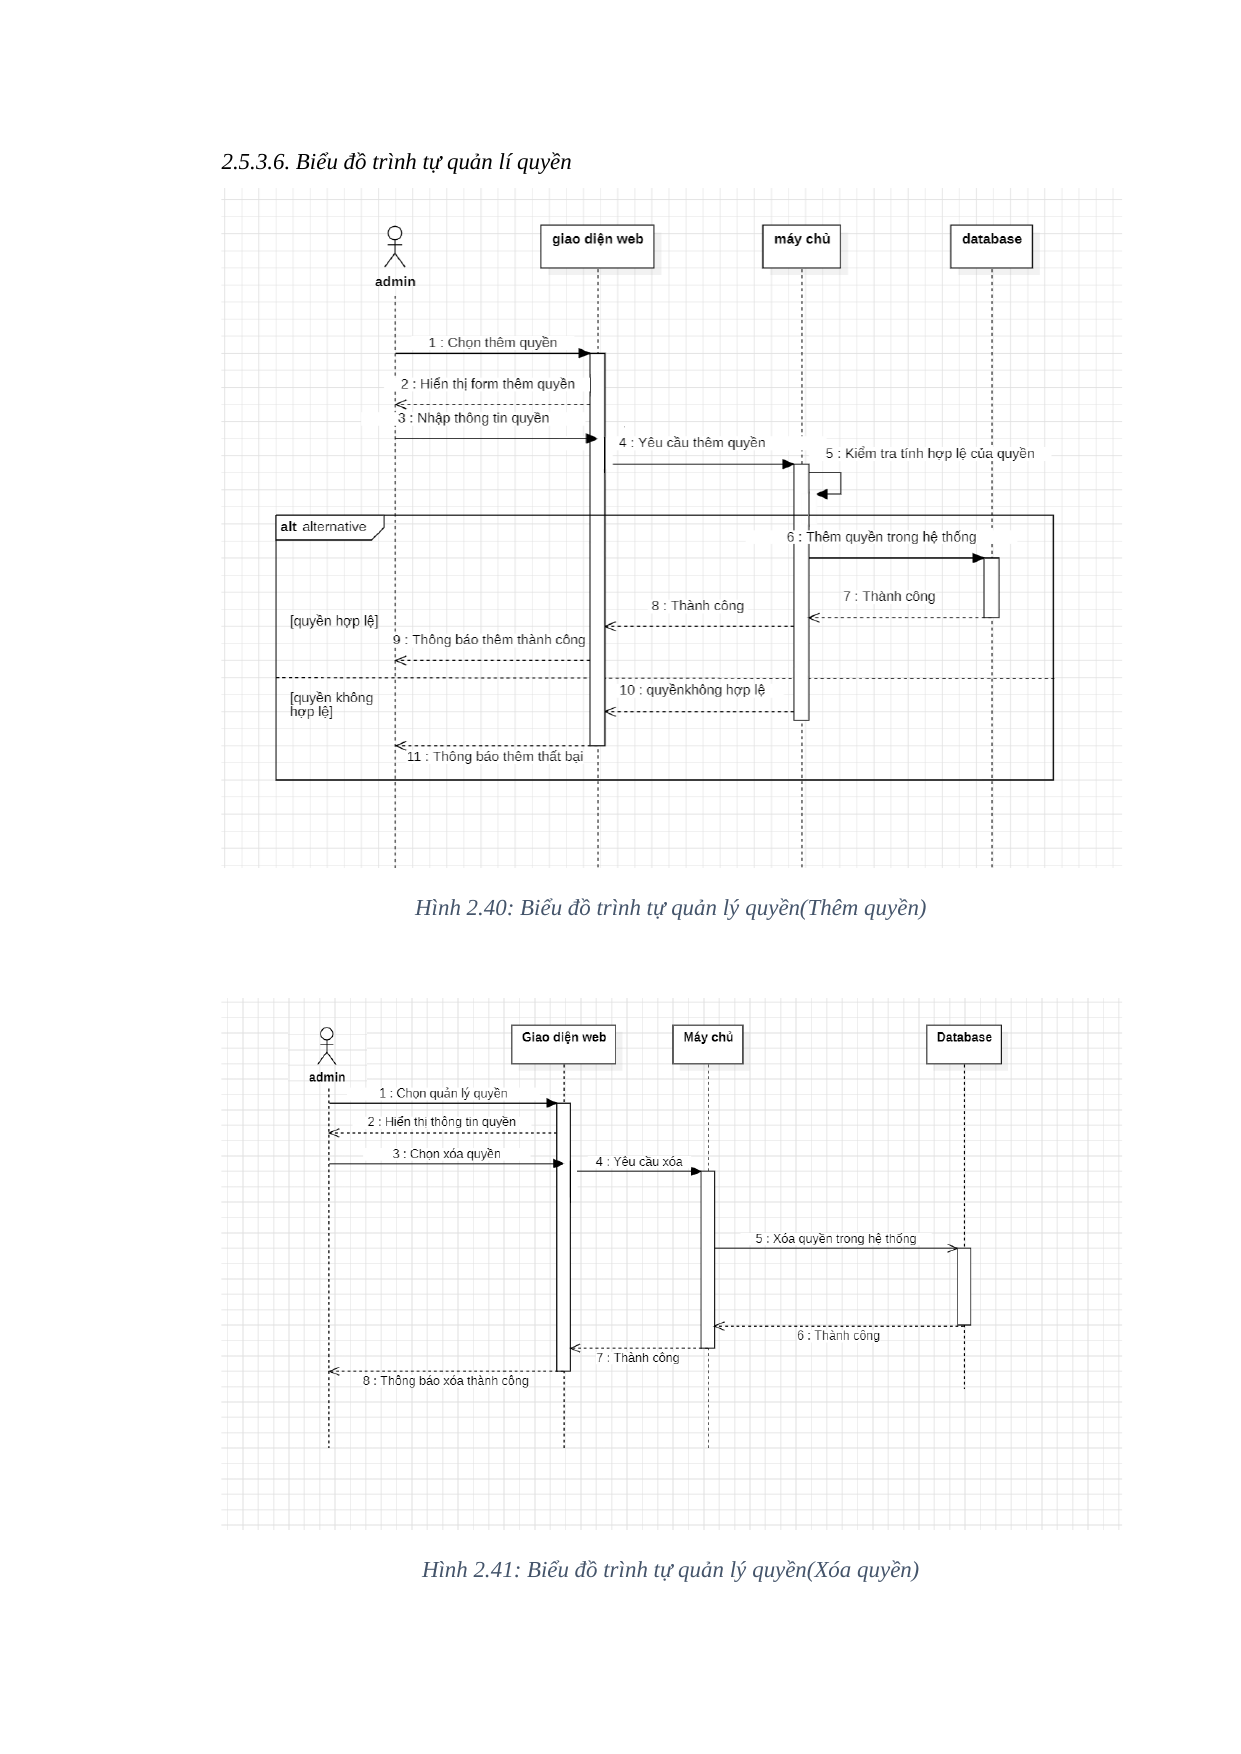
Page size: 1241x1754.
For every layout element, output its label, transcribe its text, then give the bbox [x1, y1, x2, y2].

subtitle 2.5.3.6. Biểu đồ trình tự quản lí quyền [221, 148, 1122, 174]
text Hình 2.40: Biểu đồ trình tự quản lý quyền(Thêm quyền) [221, 894, 1122, 921]
text Hình 2.41: Biểu đồ trình tự quản lý quyền(Xóa quyền) [221, 1556, 1122, 1583]
picture [221, 998, 1123, 1530]
picture [221, 188, 1123, 868]
